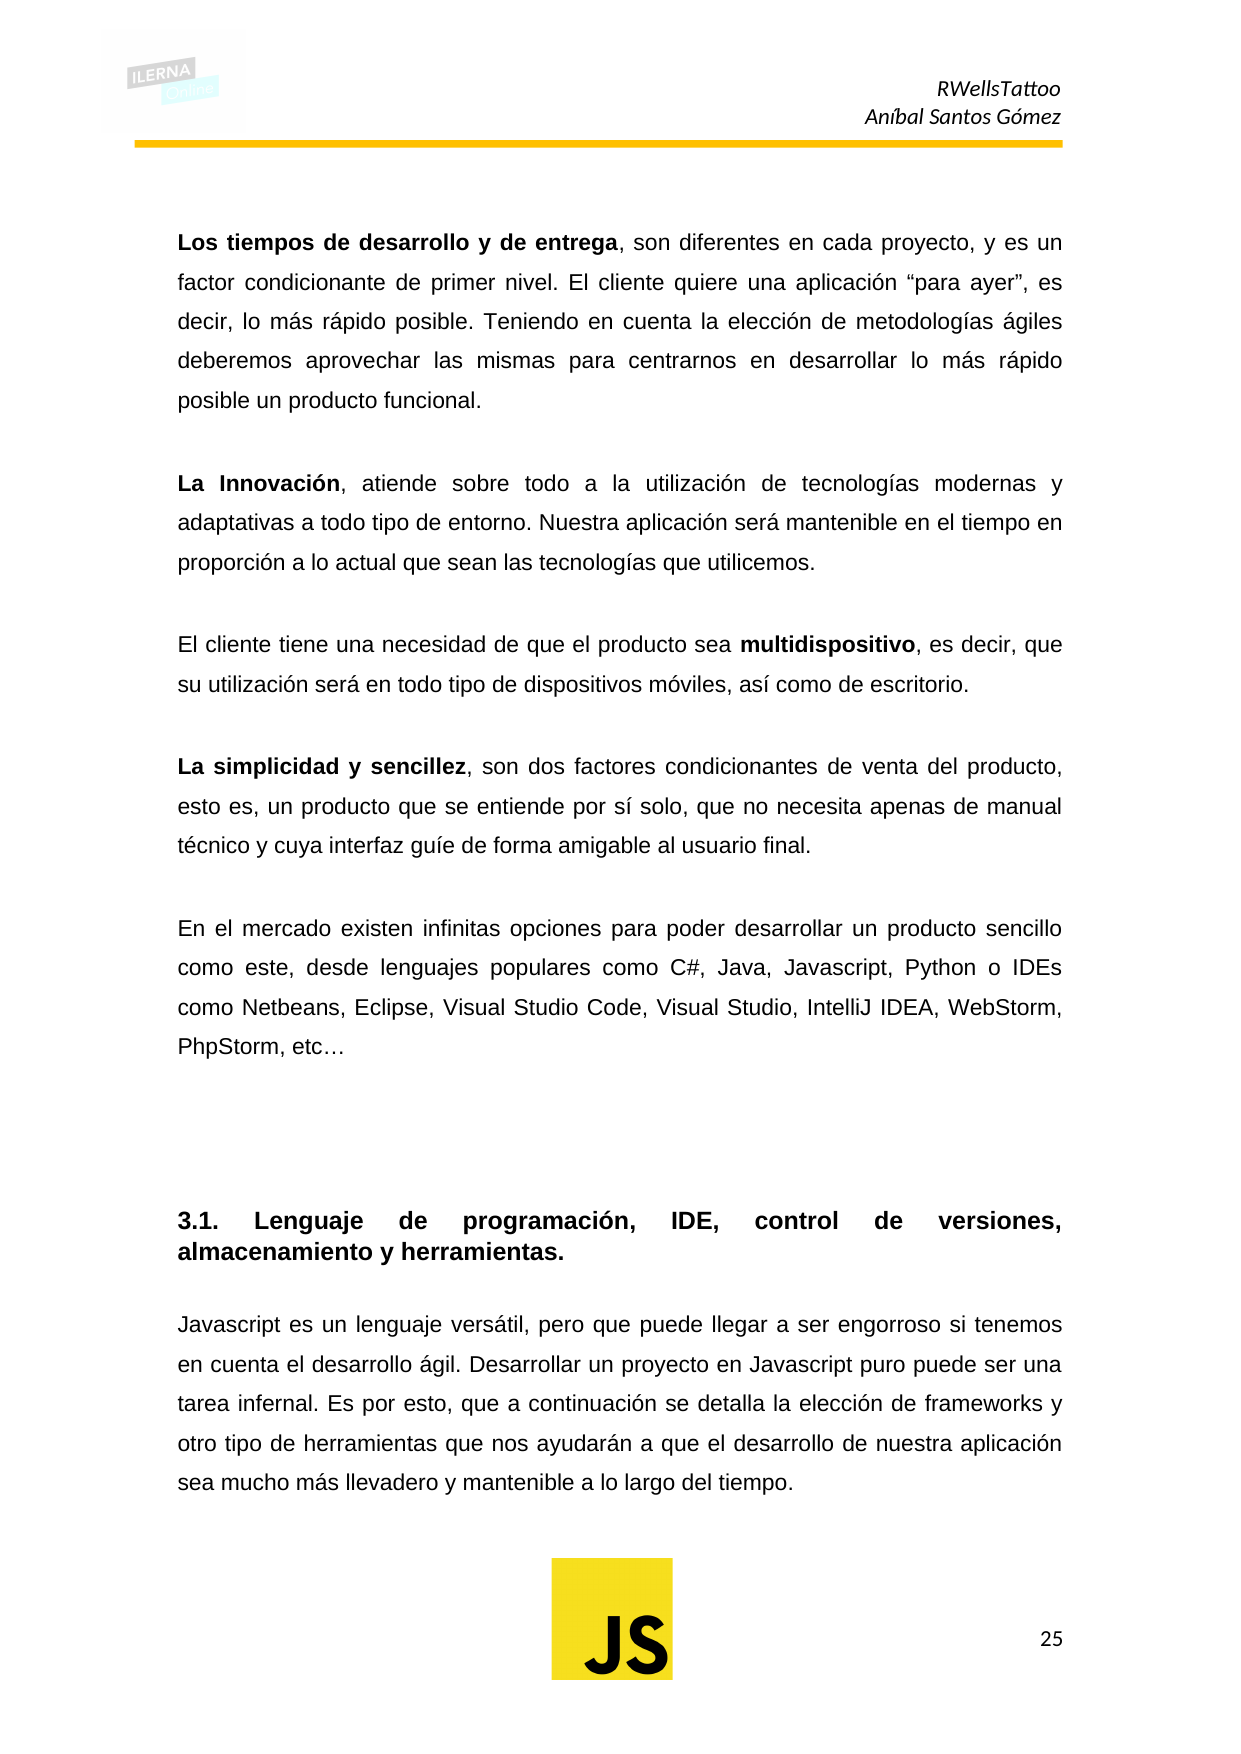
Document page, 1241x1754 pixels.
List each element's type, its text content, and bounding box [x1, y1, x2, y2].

text La simplicidad y sencillez, son dos factores condicionantes de venta del producto, esto es, un producto que se entiende por sí solo, que no necesita apenas de manual técnico y cuya interfaz guíe de forma amigable al usuario final. [177, 753, 1063, 858]
text En el mercado existen infinitas opciones para poder desarrollar un producto sencillo como este, desde lenguajes populares como C#, Java, Javascript, Python o IDEs como Netbeans, Eclipse, Visual Studio Code, Visual Studio, IntelliJ IDEA, WebStorm, PhpStorm, etc… [177, 915, 1063, 1059]
text La Innovación, atiende sobre todo a la utilización de tecnologías modernas y adaptativas a todo tipo de entorno. Nuestra aplicación será mantenible en el tiempo en proporción a lo actual que sean las tecnologías que utilicemos. [177, 469, 1063, 575]
text El cliente tiene una necesidad de que el producto sea multidispositivo, es decir, que su utilización será en todo tipo de dispositivos móviles, así como de escritorio. [177, 631, 1063, 697]
picture [551, 1558, 673, 1680]
text Los tiempos de desarrollo y de entrega, son diferentes en cada proyecto, y es un factor condicionante de primer nivel. El cliente quiere una aplicación “para ayer”, es decir, lo más rápido posible. Teniendo en cuenta la elección de metodologías ágiles deberemos aprovechar las mismas para centrarnos en desarrollar lo más rápido posible un producto funcional. [177, 229, 1063, 413]
subtitle 3.1. Lenguaje de programación, IDE, control de versiones, almacenamiento y herramientas. [177, 1206, 1063, 1266]
text Javascript es un lenguaje versátil, pero que puede llegar a ser engorroso si tenemos en cuenta el desarrollo ágil. Desarrollar un proyecto en Javascript puro puede ser una tarea infernal. Es por esto, que a continuación se detalla la elección de frameworks y otro tipo de herramientas que nos ayudarán a que el desarrollo de nuestra aplicación sea mucho más llevadero y mantenible a lo largo del tiempo. [177, 1311, 1063, 1496]
